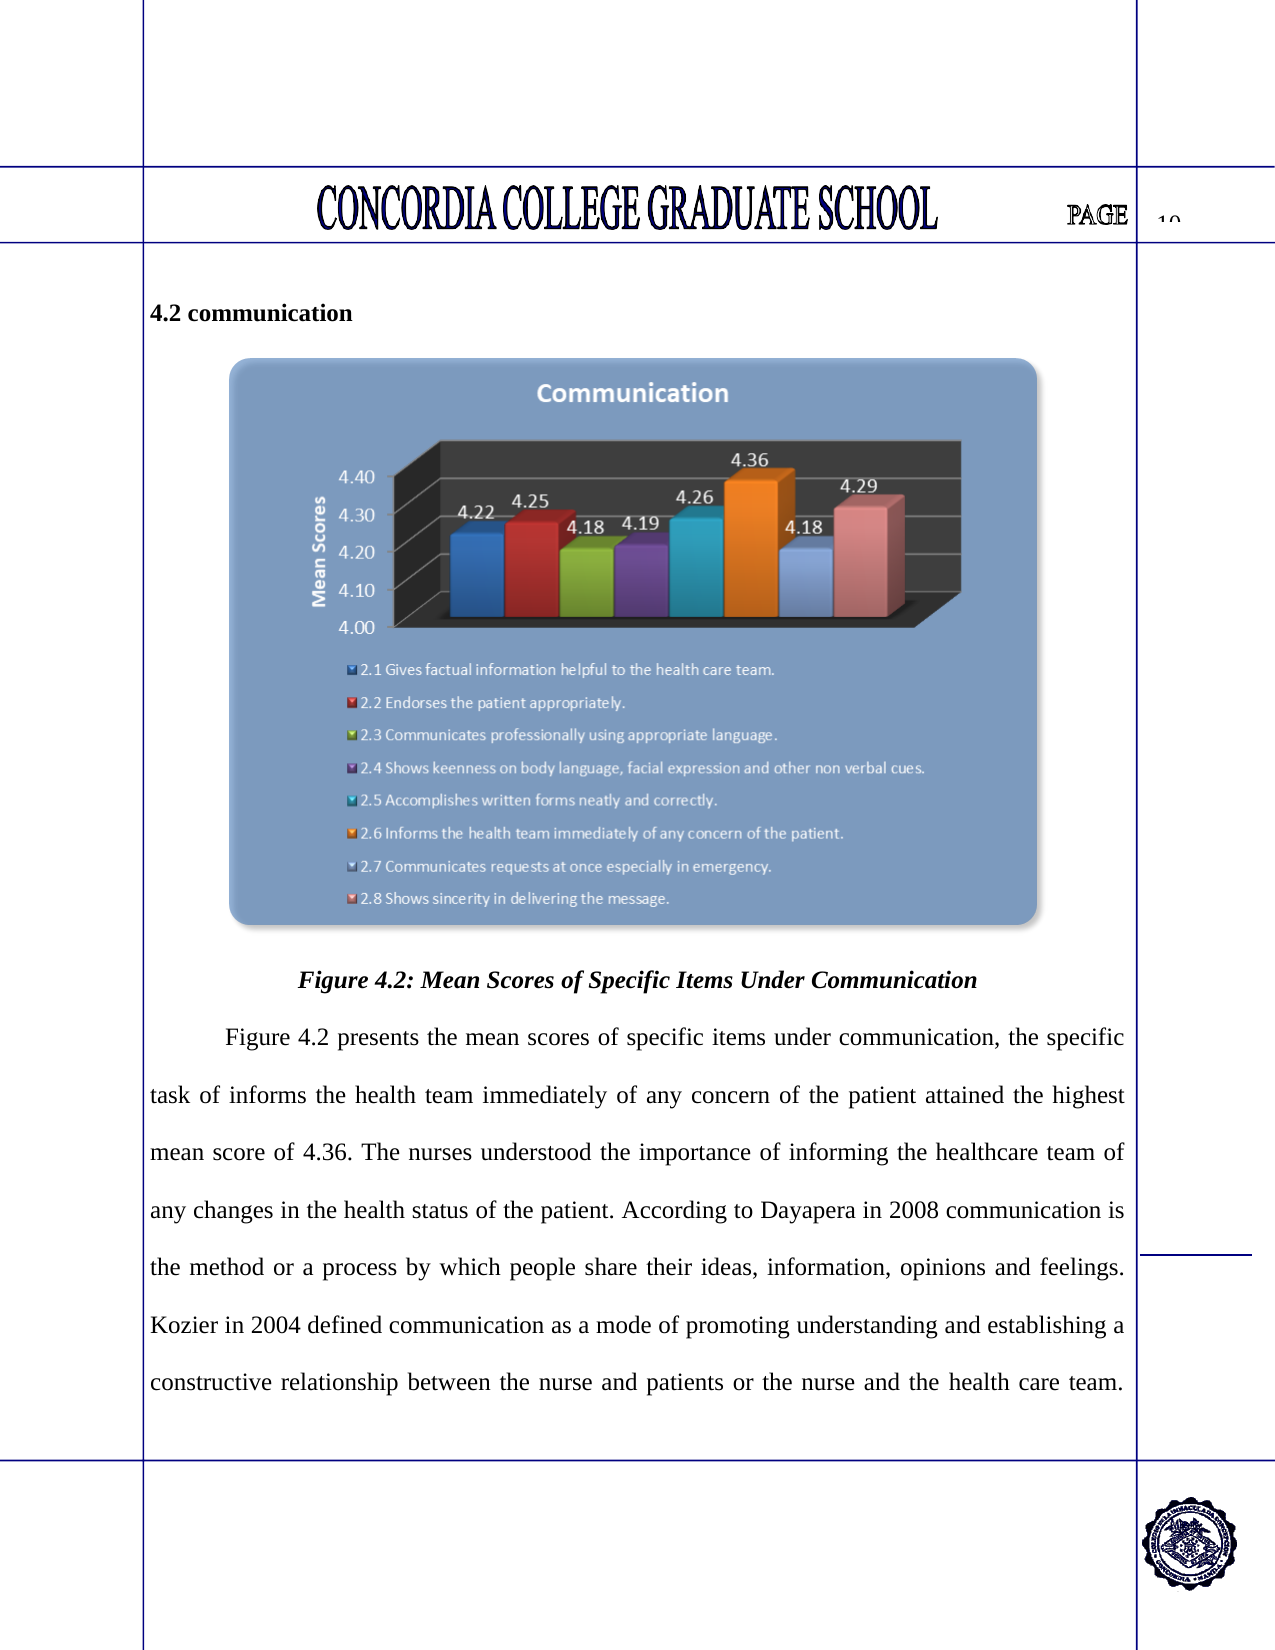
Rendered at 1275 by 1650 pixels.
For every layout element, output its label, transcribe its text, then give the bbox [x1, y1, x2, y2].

text Figure 4.2 presents the mean scores of specific items under communication, the specific task of informs the health team immediately of any concern of the patient attained the highest mean score of 4.36. The nurses understood the importance of informing the healthcare team of any changes in the health status of the patient. According to Dayapera in 2008 communication is the method or a process by which people share their ideas, information, opinions and feelings. Kozier in 2004 defined communication as a mode of promoting understanding and establishing a constructive relationship between the nurse and patients or the nurse and the health care team. [150, 1022, 1126, 1396]
subtitle Figure 4.2: Mean Scores of Specific Items Under Communication [286, 965, 989, 994]
picture [317, 185, 938, 230]
picture [1067, 204, 1128, 225]
subtitle communication [150, 298, 1183, 327]
picture [1142, 1497, 1237, 1592]
picture [227, 357, 1048, 936]
